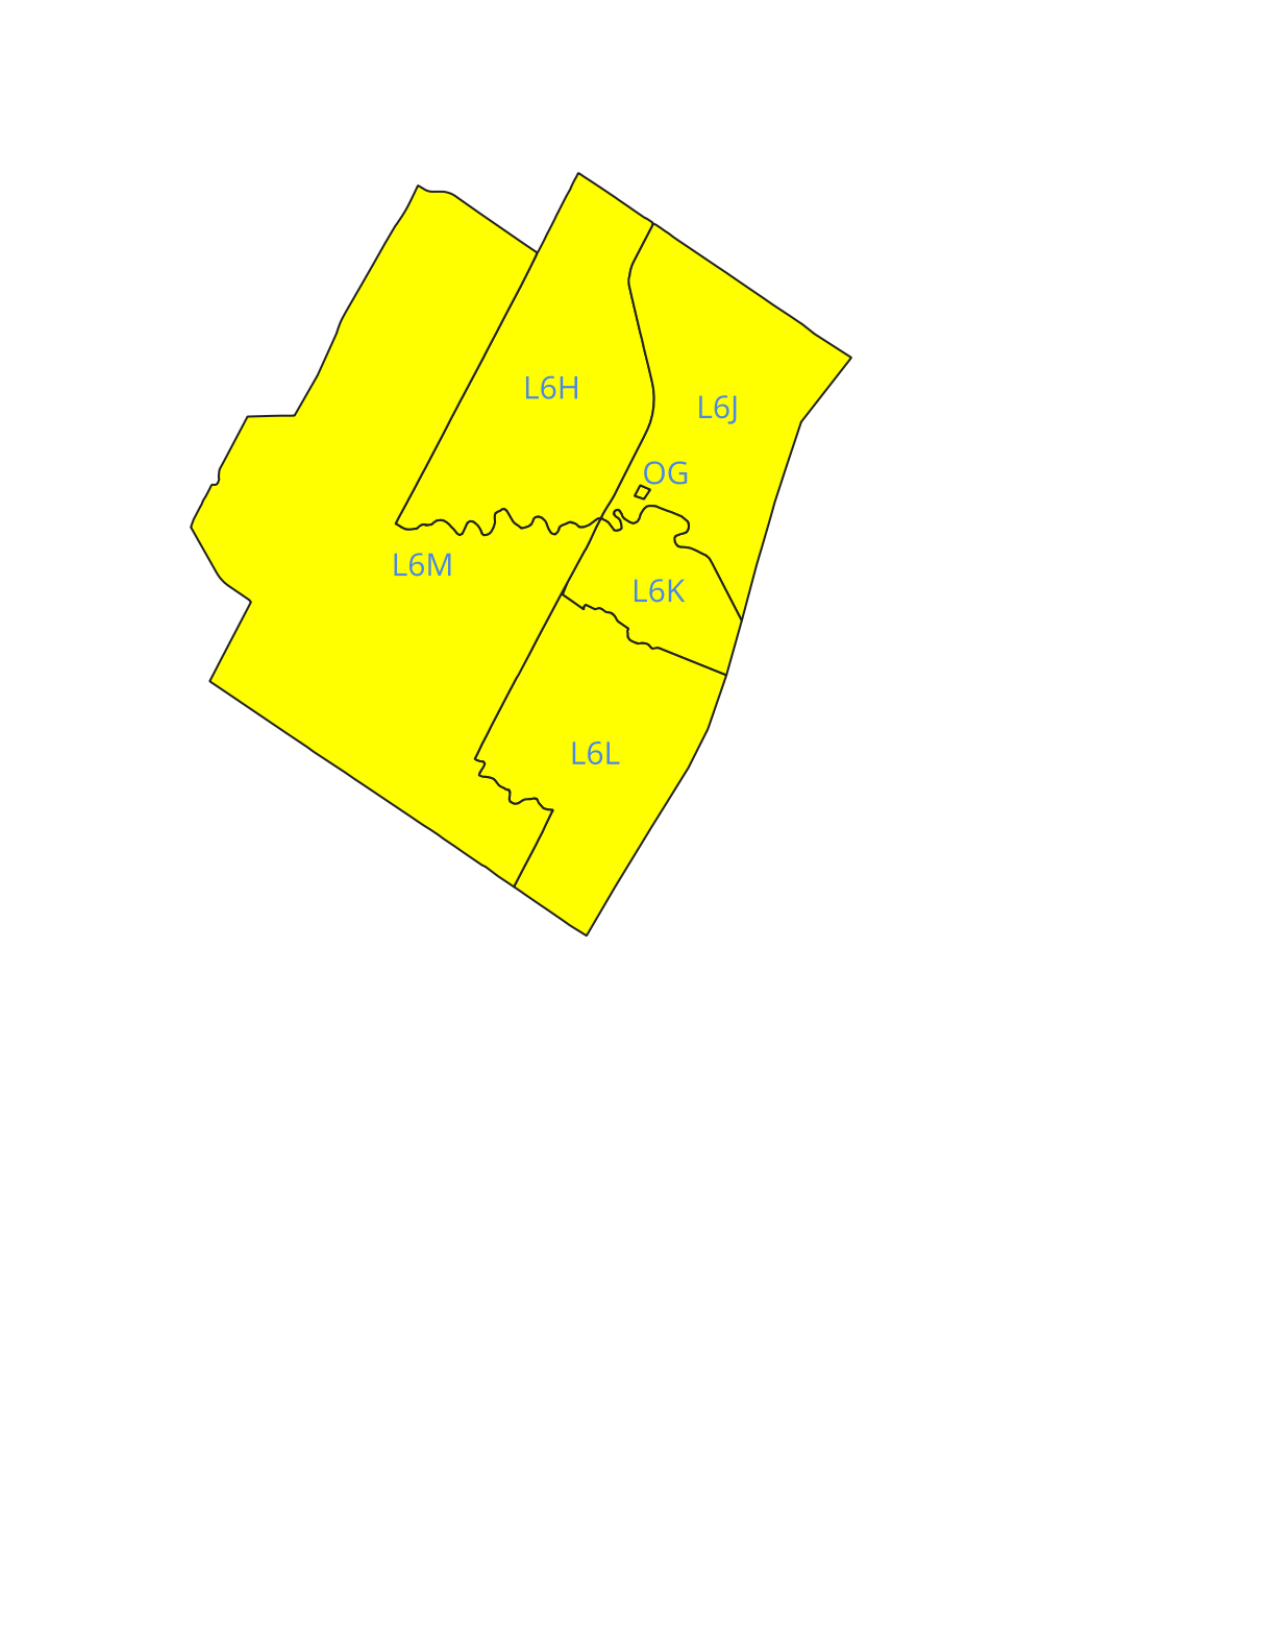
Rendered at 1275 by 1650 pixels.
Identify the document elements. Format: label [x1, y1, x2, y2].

picture [150, 150, 965, 1019]
